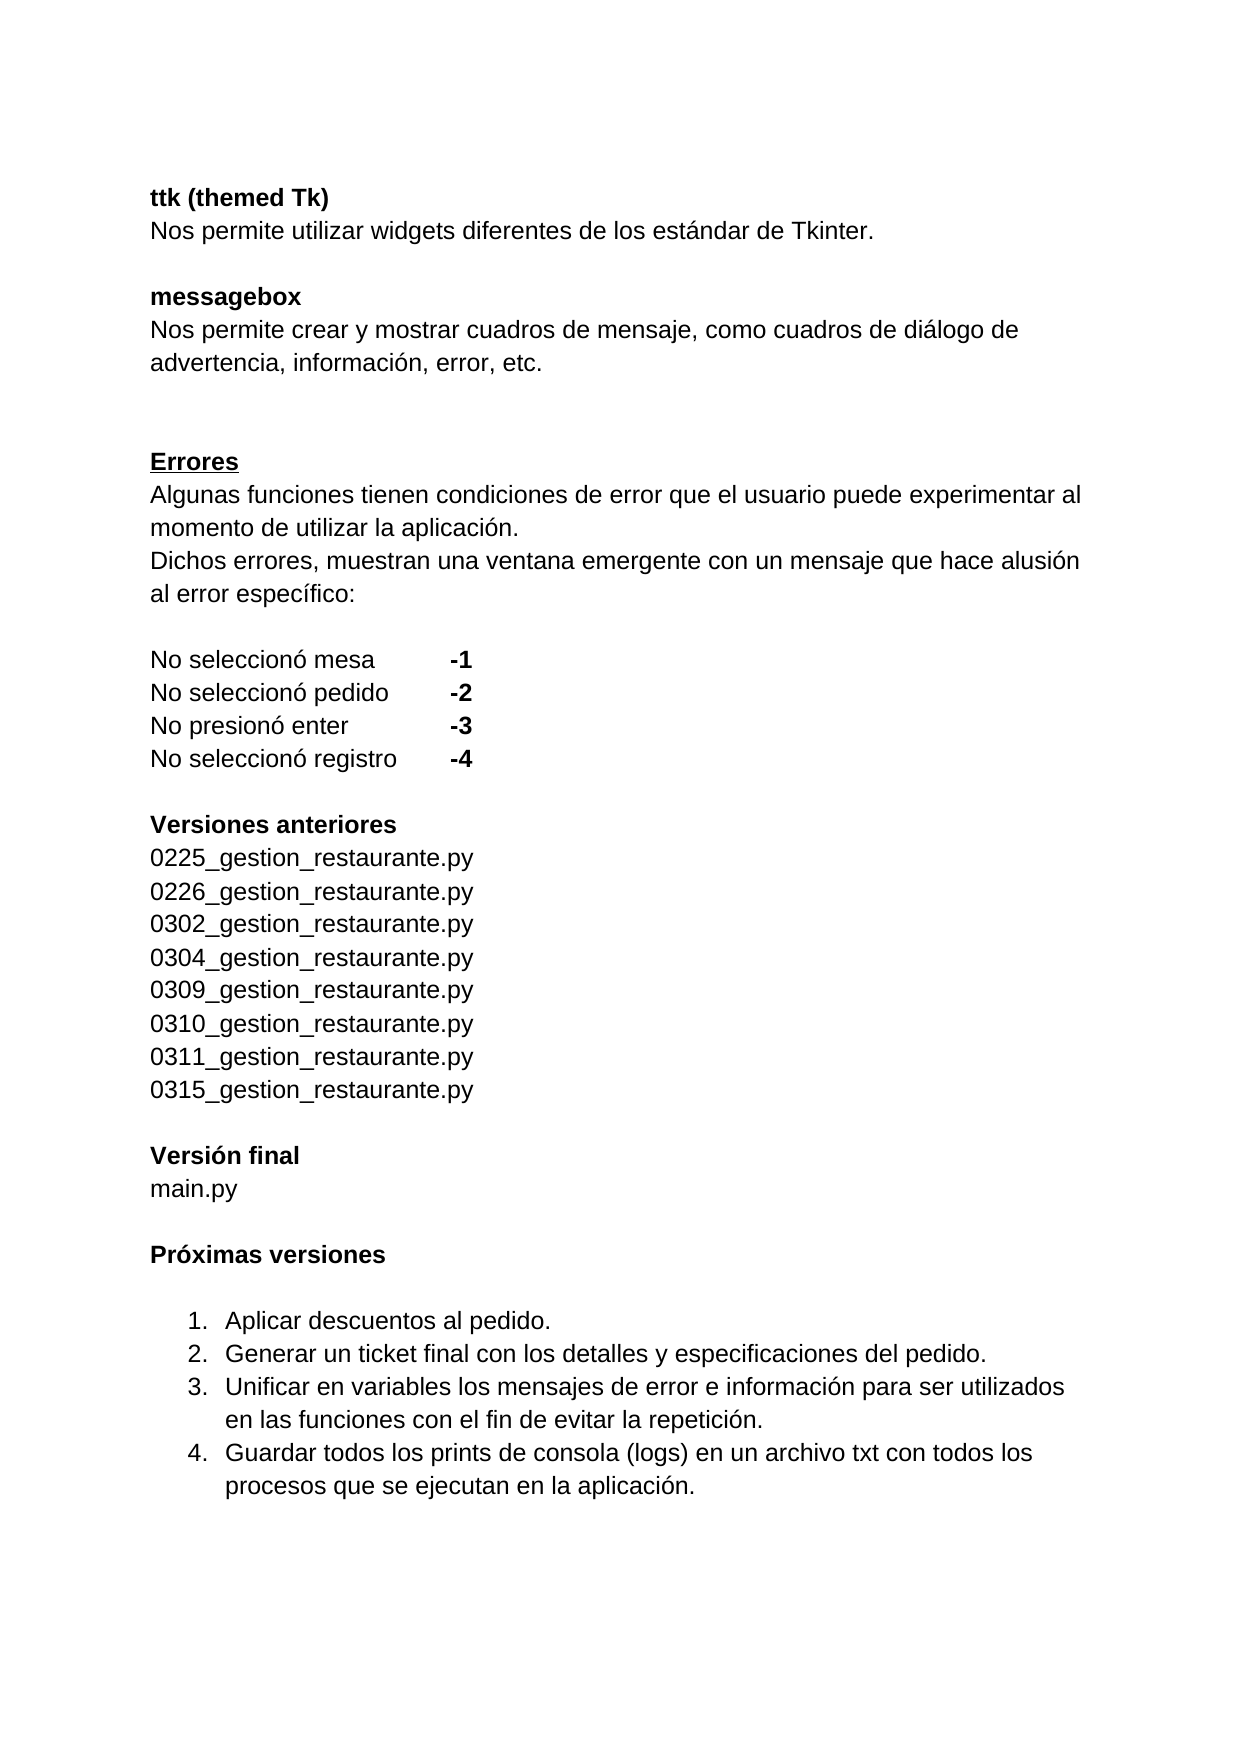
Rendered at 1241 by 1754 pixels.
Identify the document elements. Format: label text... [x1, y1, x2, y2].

text Errores [150, 447, 1090, 476]
text ttk (themed Tk) [150, 183, 1090, 212]
text 0315_gestion_restaurante.py [150, 1074, 1090, 1103]
text Versión final [150, 1141, 1090, 1169]
text 0310_gestion_restaurante.py [150, 1008, 1090, 1037]
text Algunas funciones tienen condiciones de error que el usuario puede experimentar al momento de utilizar la aplicación. [150, 480, 1090, 542]
text 0304_gestion_restaurante.py [150, 942, 1090, 971]
list Unificar en variables los mensajes de error e información para ser utilizados en las funciones con el fin de evitar la repetición. [187, 1372, 1090, 1433]
text No seleccionó registro -4 [150, 744, 1090, 773]
text Próximas versiones [150, 1240, 1090, 1268]
text messagebox [150, 282, 1090, 311]
list Generar un ticket final con los detalles y especificaciones del pedido. [187, 1339, 1090, 1367]
text No seleccionó mesa -1 [150, 645, 1090, 674]
text 0302_gestion_restaurante.py [150, 909, 1090, 938]
text 0225_gestion_restaurante.py [150, 843, 1090, 872]
text 0226_gestion_restaurante.py [150, 876, 1090, 905]
text 0311_gestion_restaurante.py [150, 1042, 1090, 1070]
text Dichos errores, muestran una ventana emergente con un mensaje que hace alusión al error específico: [150, 546, 1090, 608]
text main.py [150, 1174, 1090, 1202]
text Versiones anteriores [150, 810, 1090, 839]
text No presionó enter -3 [150, 711, 1090, 740]
text No seleccionó pedido -2 [150, 678, 1090, 707]
text Nos permite crear y mostrar cuadros de mensaje, como cuadros de diálogo de advertencia, información, error, etc. [150, 315, 1090, 377]
list Guardar todos los prints de consola (logs) en un archivo txt con todos los procesos que se ejecutan en la aplicación. [187, 1438, 1090, 1499]
list Aplicar descuentos al pedido. [187, 1306, 1090, 1334]
text Nos permite utilizar widgets diferentes de los estándar de Tkinter. [150, 216, 1090, 245]
text 0309_gestion_restaurante.py [150, 976, 1090, 1004]
